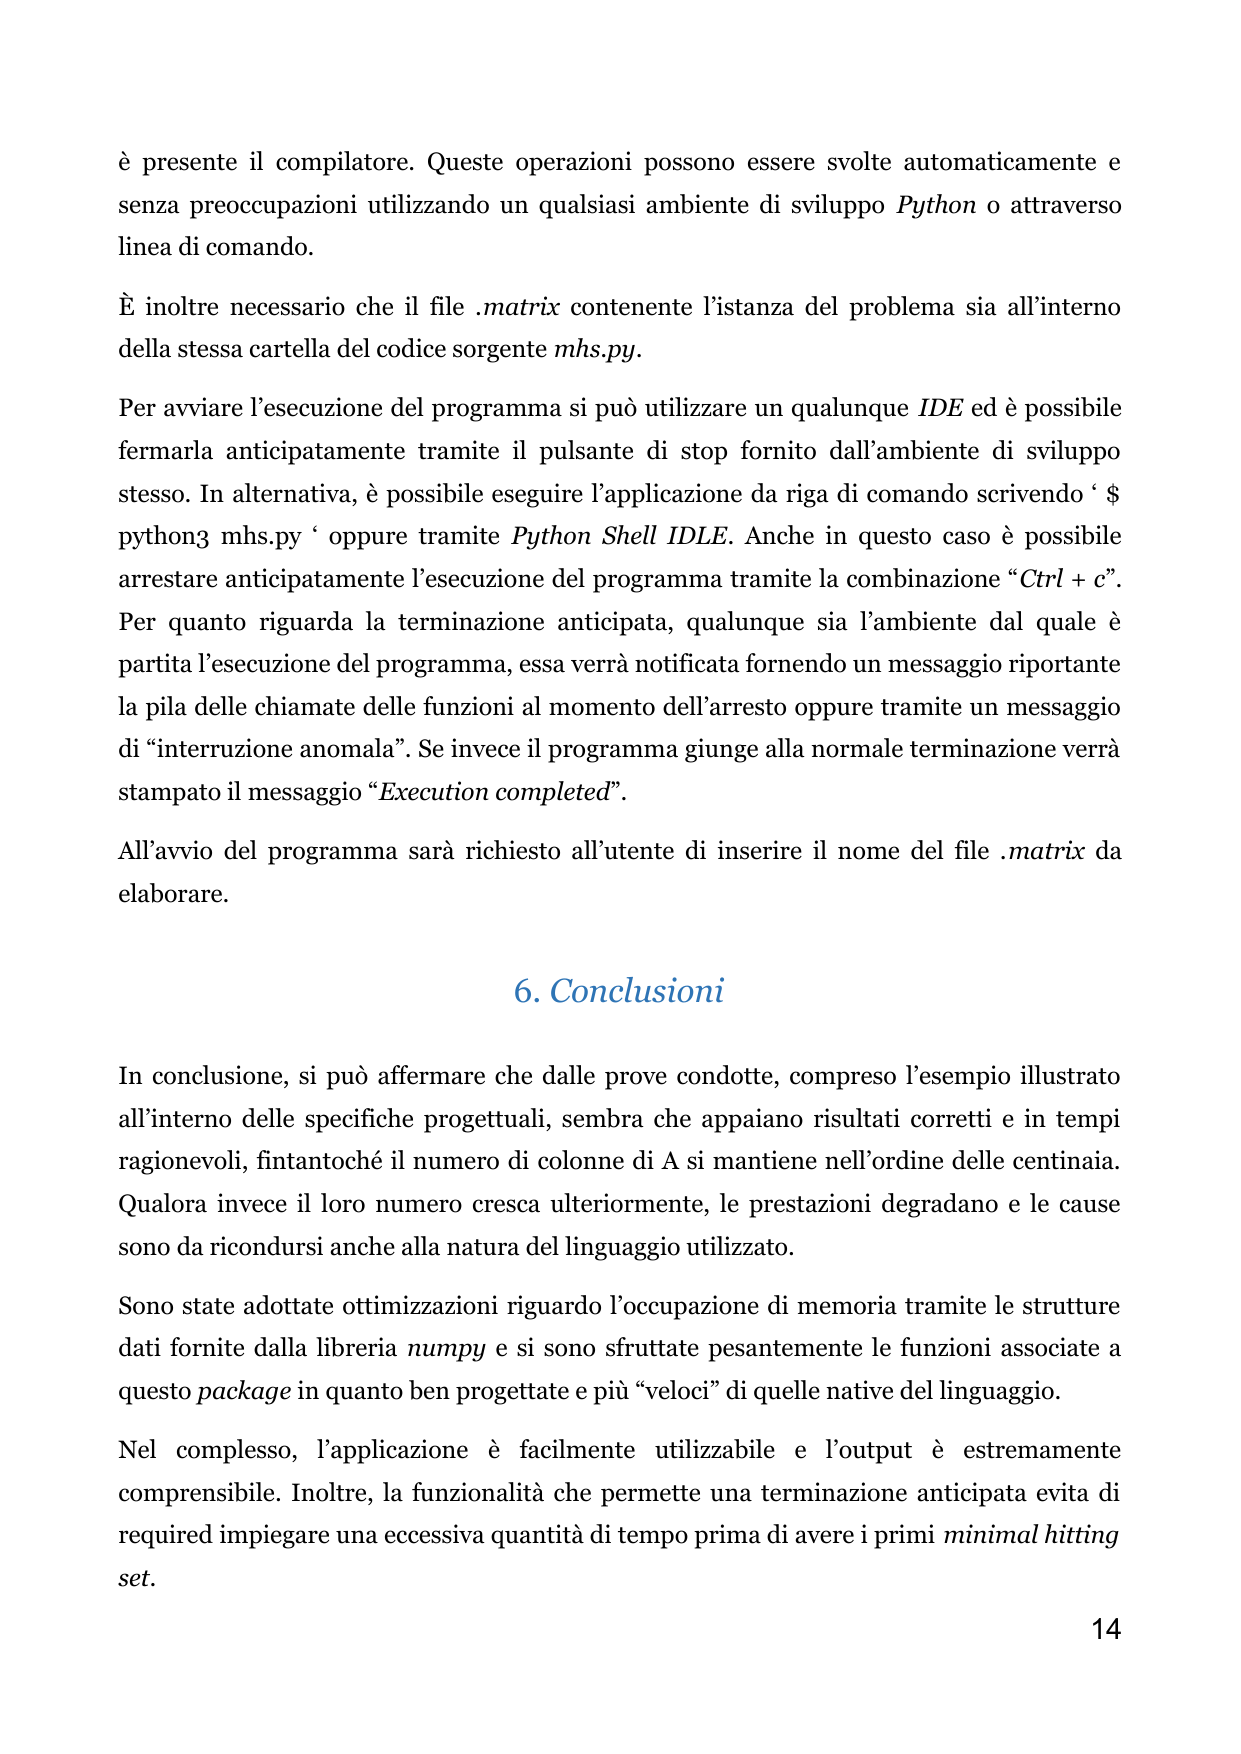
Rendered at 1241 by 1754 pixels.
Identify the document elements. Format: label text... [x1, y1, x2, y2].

text Sono state adottate ottimizzazioni riguardo l’occupazione di memoria tramite le strutture dati fornite dalla libreria numpy e si sono sfruttate pesantemente le funzioni associate a questo package in quanto ben progettate e più “veloci” di quelle native del linguaggio. [118, 1291, 1122, 1405]
subtitle 6. Conclusioni [118, 972, 1122, 1010]
text Per avviare l’esecuzione del programma si può utilizzare un qualunque IDE ed è possibile fermarla anticipatamente tramite il pulsante di stop fornito dall’ambiente di sviluppo stesso. In alternativa, è possibile eseguire l’applicazione da riga di comando scrivendo ‘ $ python3 mhs.py ‘ oppure tramite Python Shell IDLE. Anche in questo caso è possibile arrestare anticipatamente l’esecuzione del programma tramite la combinazione “Ctrl + c”. Per quanto riguarda la terminazione anticipata, qualunque sia l’ambiente dal quale è partita l’esecuzione del programma, essa verrà notificata fornendo un messaggio riportante la pila delle chiamate delle funzioni al momento dell’arresto oppure tramite un messaggio di “interruzione anomala”. Se invece il programma giunge alla normale terminazione verrà stampato il messaggio “Execution completed”. [118, 394, 1122, 806]
text Nel complesso, l’applicazione è facilmente utilizzabile e l’output è estremamente comprensibile. Inoltre, la funzionalità che permette una terminazione anticipata evita di required impiegare una eccessiva quantità di tempo prima di avere i primi minimal hitting set. [118, 1436, 1122, 1592]
text In conclusione, si può affermare che dalle prove condotte, compreso l’esempio illustrato all’interno delle specifiche progettuali, sembra che appaiano risultati corretti e in tempi ragionevoli, fintantoché il numero di colonne di A si mantiene nell’ordine delle centinaia. Qualora invece il loro numero cresca ulteriormente, le prestazioni degradano e le cause sono da ricondursi anche alla natura del linguaggio utilizzato. [118, 1062, 1122, 1261]
text È inoltre necessario che il file .matrix contenente l’istanza del problema sia all’interno della stessa cartella del codice sorgente mhs.py. [118, 292, 1122, 363]
text All’avvio del programma sarà richiesto all’utente di inserire il nome del file .matrix da elaborare. [118, 837, 1122, 908]
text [118, 148, 1122, 261]
